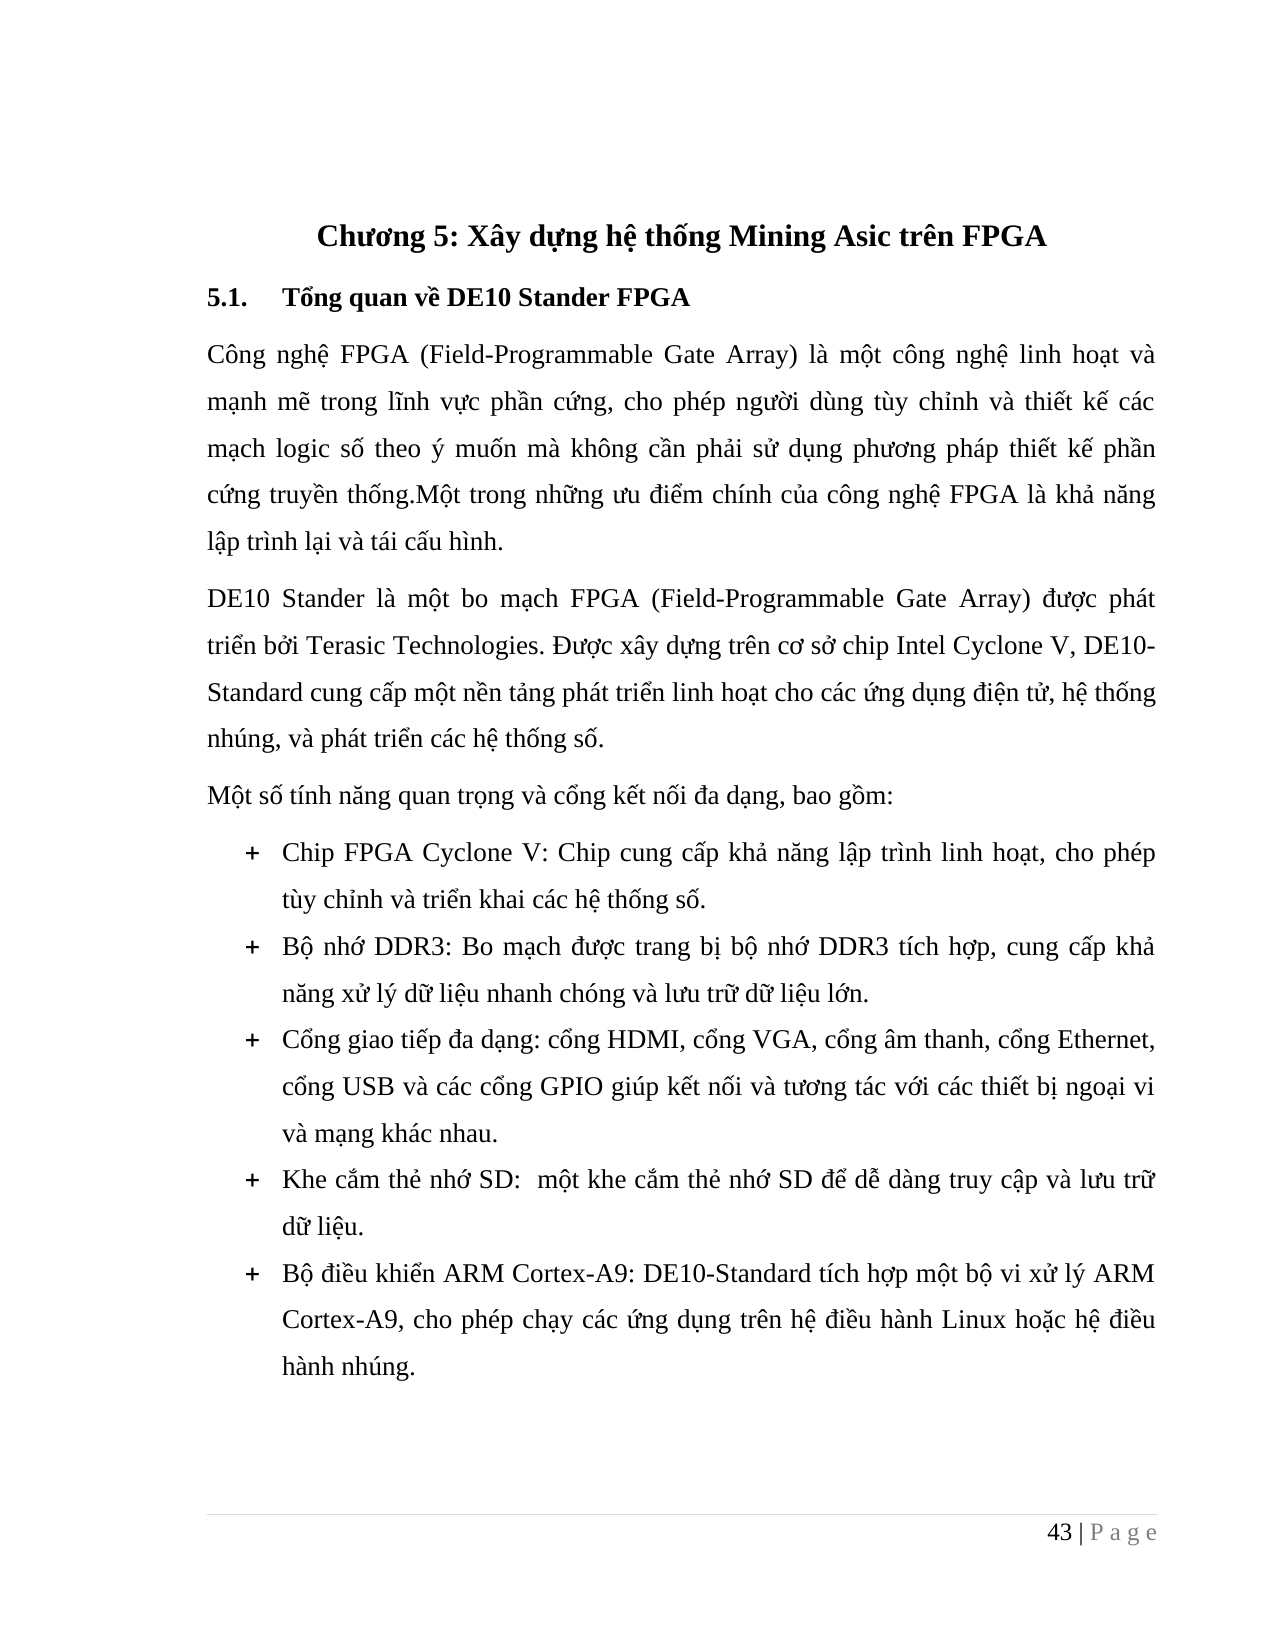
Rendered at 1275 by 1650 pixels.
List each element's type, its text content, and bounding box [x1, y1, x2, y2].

list Chip FPGA Cyclone V: Chip cung cấp khả năng lập trình linh hoạt, cho phép tùy chỉnh và triển khai các hệ thống số. [244, 836, 1157, 914]
list Bộ điều khiển ARM Cortex-A9: DE10-Standard tích hợp một bộ vi xử lý ARM Cortex-A9, cho phép chạy các ứng dụng trên hệ điều hành Linux hoặc hệ điều hành nhúng. [244, 1257, 1157, 1381]
list Khe cắm thẻ nhớ SD: một khe cắm thẻ nhớ SD để dễ dàng truy cập và lưu trữ dữ liệu. [244, 1163, 1157, 1241]
text Một số tính năng quan trọng và cổng kết nối đa dạng, bao gồm: [207, 779, 1157, 811]
text Chương 5: Xây dựng hệ thống Mining Asic trên FPGA [207, 217, 1157, 253]
text DE10 Stander là một bo mạch FPGA (Field-Programmable Gate Array) được phát triển bởi Terasic Technologies. Được xây dựng trên cơ sở chip Intel Cyclone V, DE10-Standard cung cấp một nền tảng phát triển linh hoạt cho các ứng dụng điện tử, hệ thống nhúng, và phát triển các hệ thống số. [207, 582, 1157, 753]
list Bộ nhớ DDR3: Bo mạch được trang bị bộ nhớ DDR3 tích hợp, cung cấp khả năng xử lý dữ liệu nhanh chóng và lưu trữ dữ liệu lớn. [244, 930, 1157, 1008]
text 5.1. Tổng quan về DE10 Stander FPGA [207, 281, 1157, 313]
list Cổng giao tiếp đa dạng: cổng HDMI, cổng VGA, cổng âm thanh, cổng Ethernet, cổng USB và các cổng GPIO giúp kết nối và tương tác với các thiết bị ngoại vi và mạng khác nhau. [244, 1023, 1157, 1148]
text Công nghệ FPGA (Field-Programmable Gate Array) là một công nghệ linh hoạt và mạnh mẽ trong lĩnh vực phần cứng, cho phép người dùng tùy chỉnh và thiết kế các mạch logic số theo ý muốn mà không cần phải sử dụng phương pháp thiết kế phần cứng truyền thống.Một trong những ưu điểm chính của công nghệ FPGA là khả năng lập trình lại và tái cấu hình. [207, 338, 1157, 556]
